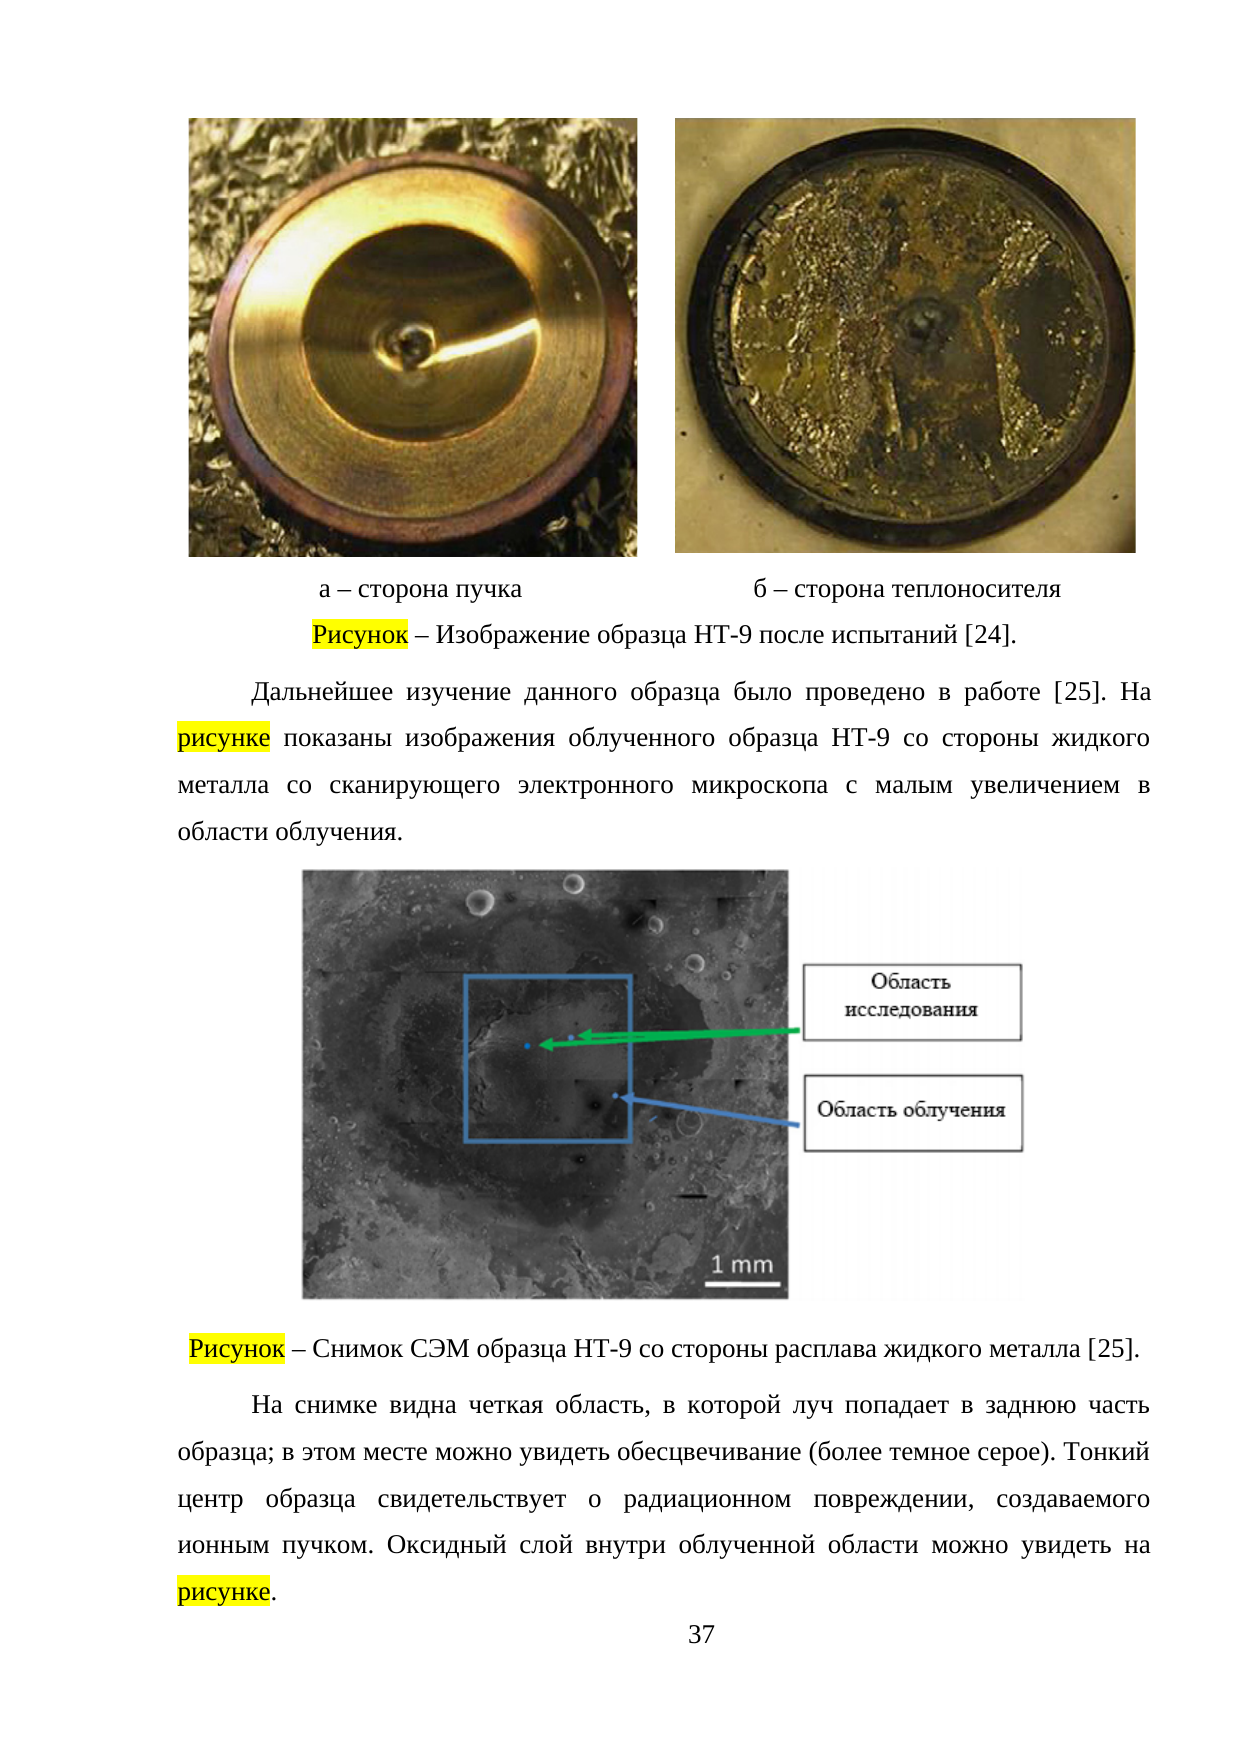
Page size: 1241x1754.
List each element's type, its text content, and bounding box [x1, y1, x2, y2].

text На снимке видна четкая область, в которой луч попадает в заднюю часть образца; в этом месте можно увидеть обесцвечивание (более темное серое). Тонкий центр образца свидетельствует о радиационном повреждении, создаваемого ионным пучком. Оксидный слой внутри облученной области можно увидеть на рисунке. [177, 1389, 1152, 1606]
table_header [177, 118, 664, 572]
picture [188, 118, 638, 557]
table_cell б – сторона теплоносителя [664, 572, 1151, 618]
text Рисунок – Снимок СЭМ образца НТ-9 со стороны расплава жидкого металла [25]. [177, 1332, 1152, 1364]
text Рисунок – Изображение образца НТ-9 после испытаний [24]. [177, 618, 1152, 649]
text Дальнейшее изучение данного образца было проведено в работе [25]. На рисунке показаны изображения облученного образца HT-9 со стороны жидкого металла со сканирующего электронного микроскопа с малым увеличением в области облучения. [177, 674, 1152, 846]
table_cell а – сторона пучка [177, 572, 664, 618]
picture [299, 861, 1030, 1308]
table_header [664, 118, 1151, 572]
picture [675, 118, 1136, 553]
